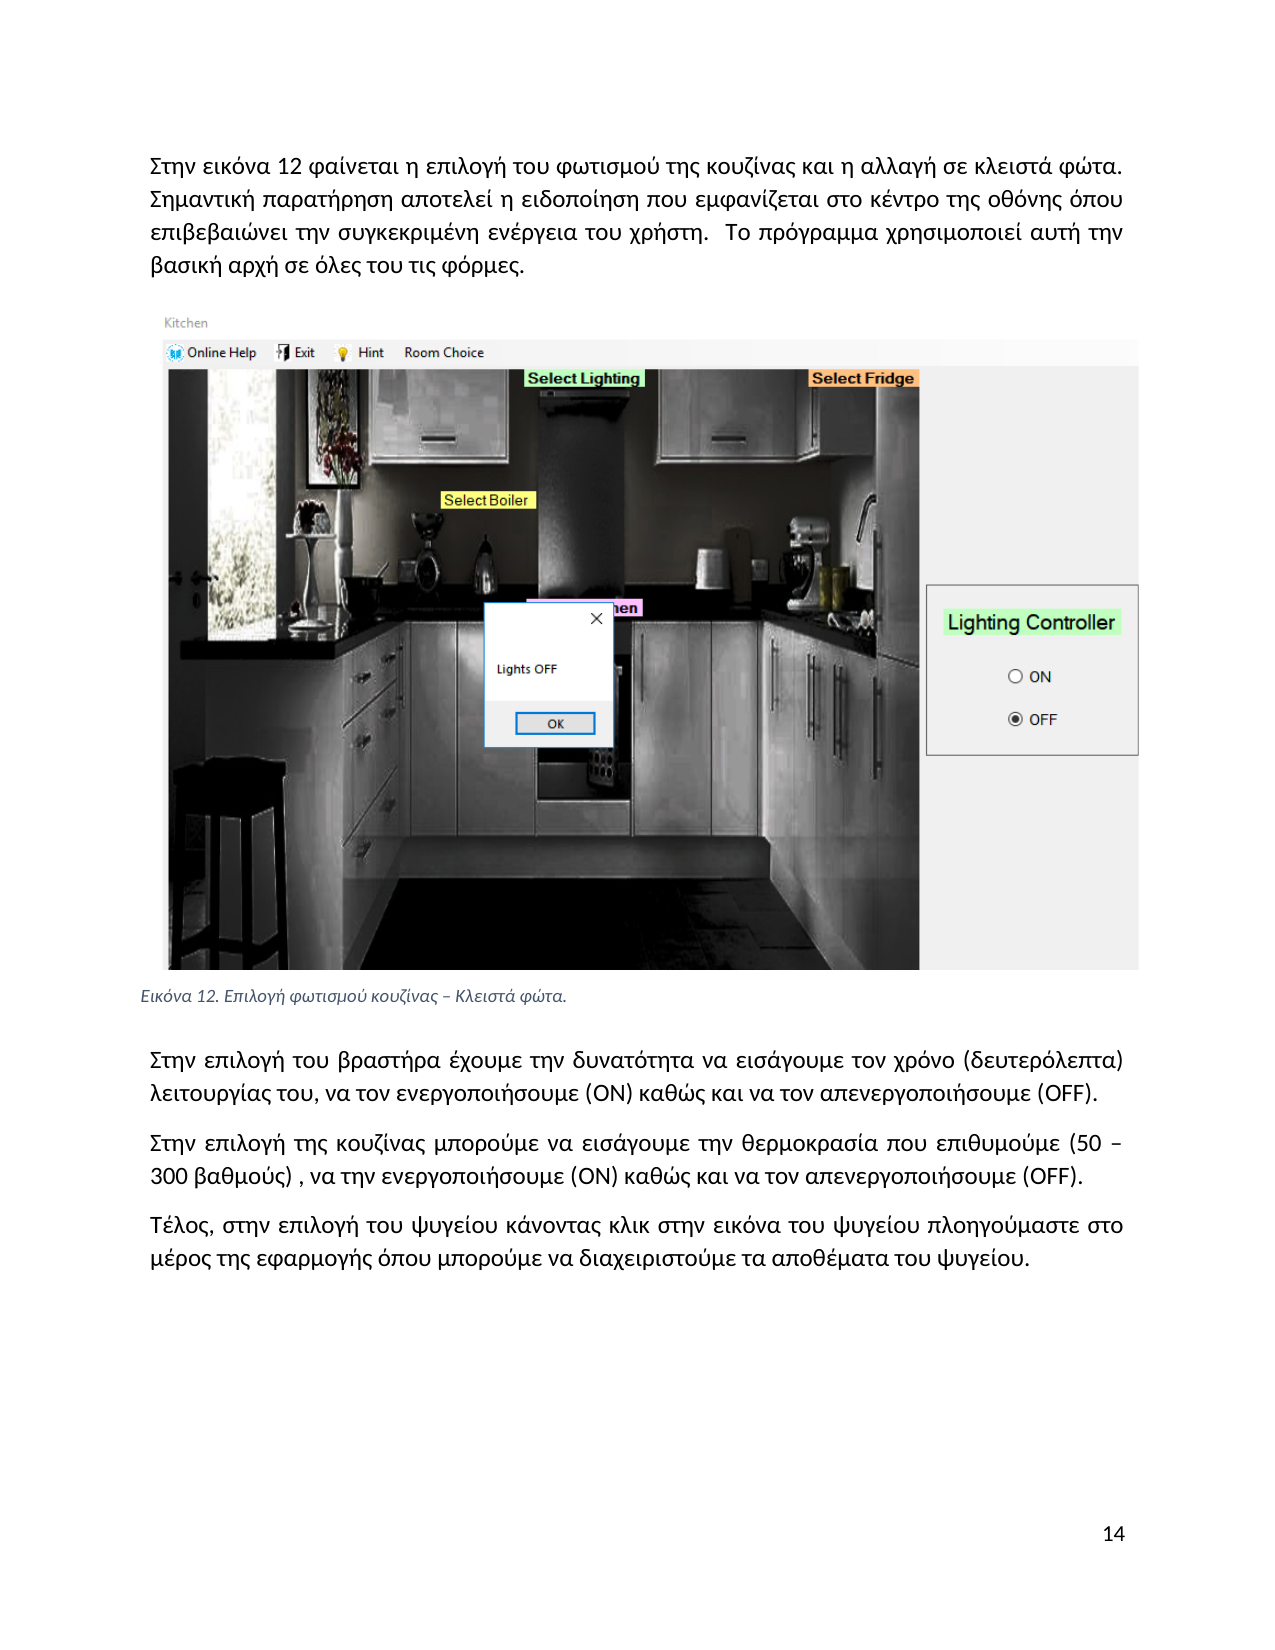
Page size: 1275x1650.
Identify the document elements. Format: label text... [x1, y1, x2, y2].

text Στην επιλογή του βραστήρα έχουμε την δυνατότητα να εισάγουμε τον χρόνο (δευτερόλεπτα) λειτουργίας του, να τον ενεργοποιήσουμε (ON) καθώς και να τον απενεργοποιήσουμε (OFF). [150, 1044, 1125, 1108]
text Στην επιλογή της κουζίνας μπορούμε να εισάγουμε την θερμοκρασία που επιθυμούμε (50 – 300 βαθμούς) , να την ενεργοποιήσουμε (ON) καθώς και να τον απενεργοποιήσουμε (OFF). [150, 1127, 1125, 1190]
text Στην εικόνα 12 φαίνεται η επιλογή του φωτισμού της κουζίνας και η αλλαγή σε κλειστά φώτα. Σημαντική παρατήρηση αποτελεί η ειδοποίηση που εμφανίζεται στο κέντρο της οθόνης όπου επιβεβαιώνει την συγκεκριμένη ενέργεια του χρήστη. Το πρόγραμμα χρησιμοποιεί αυτή την βασική αρχή σε όλες του τις φόρμες. [150, 150, 1125, 279]
picture [162, 310, 1139, 970]
text Τέλος, στην επιλογή του ψυγείου κάνοντας κλικ στην εικόνα του ψυγείου πλοηγούμαστε στο μέρος της εφαρμογής όπου μπορούμε να διαχειριστούμε τα αποθέματα του ψυγείου. [150, 1209, 1125, 1273]
